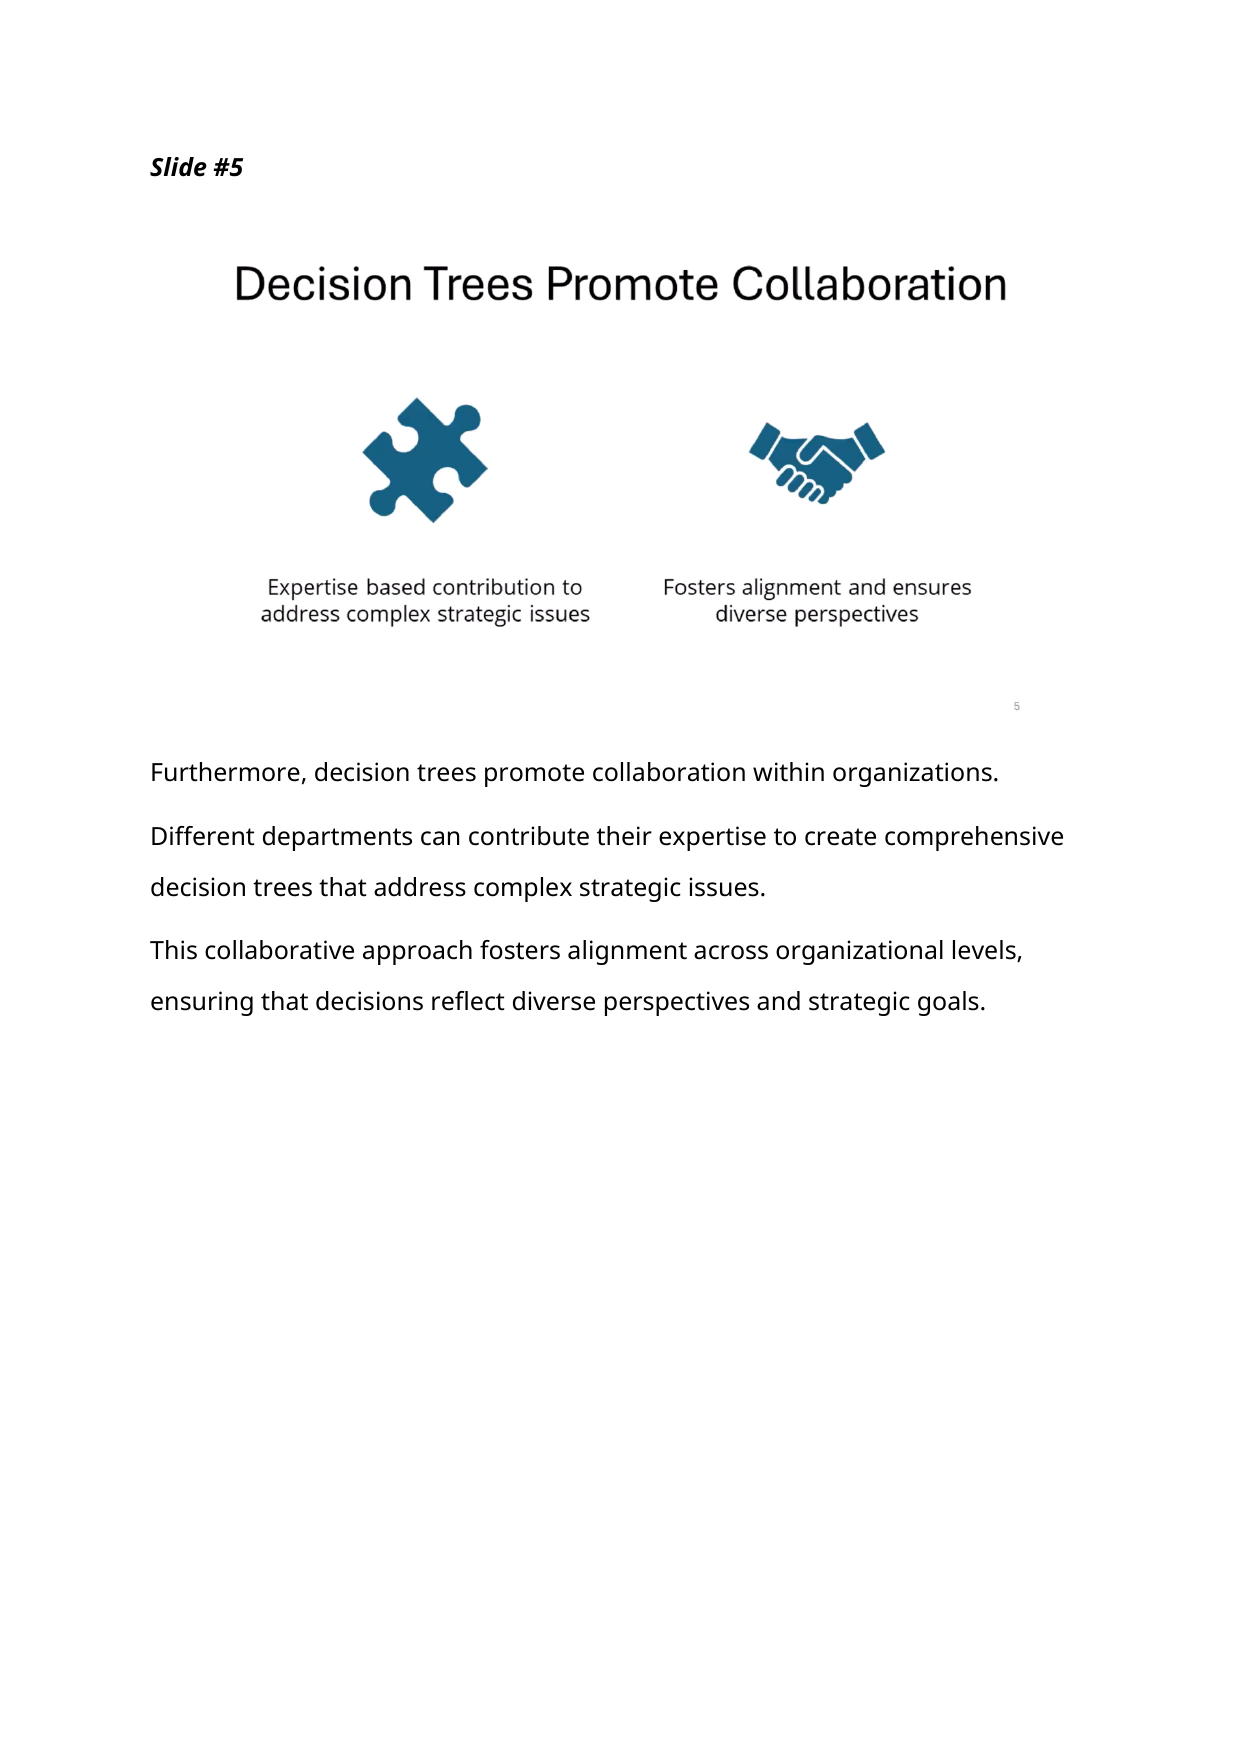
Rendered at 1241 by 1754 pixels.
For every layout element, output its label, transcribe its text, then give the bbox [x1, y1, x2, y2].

text This collaborative approach fosters alignment across organizational levels, ensuring that decisions reflect diverse perspectives and strategic goals. [150, 933, 1090, 1018]
text Furthermore, decision trees promote collaboration within organizations. [150, 755, 1090, 789]
subtitle Slide #5 [150, 150, 1090, 201]
picture [150, 201, 1091, 726]
text Different departments can contribute their expertise to create comprehensive decision trees that address complex strategic issues. [150, 818, 1090, 903]
